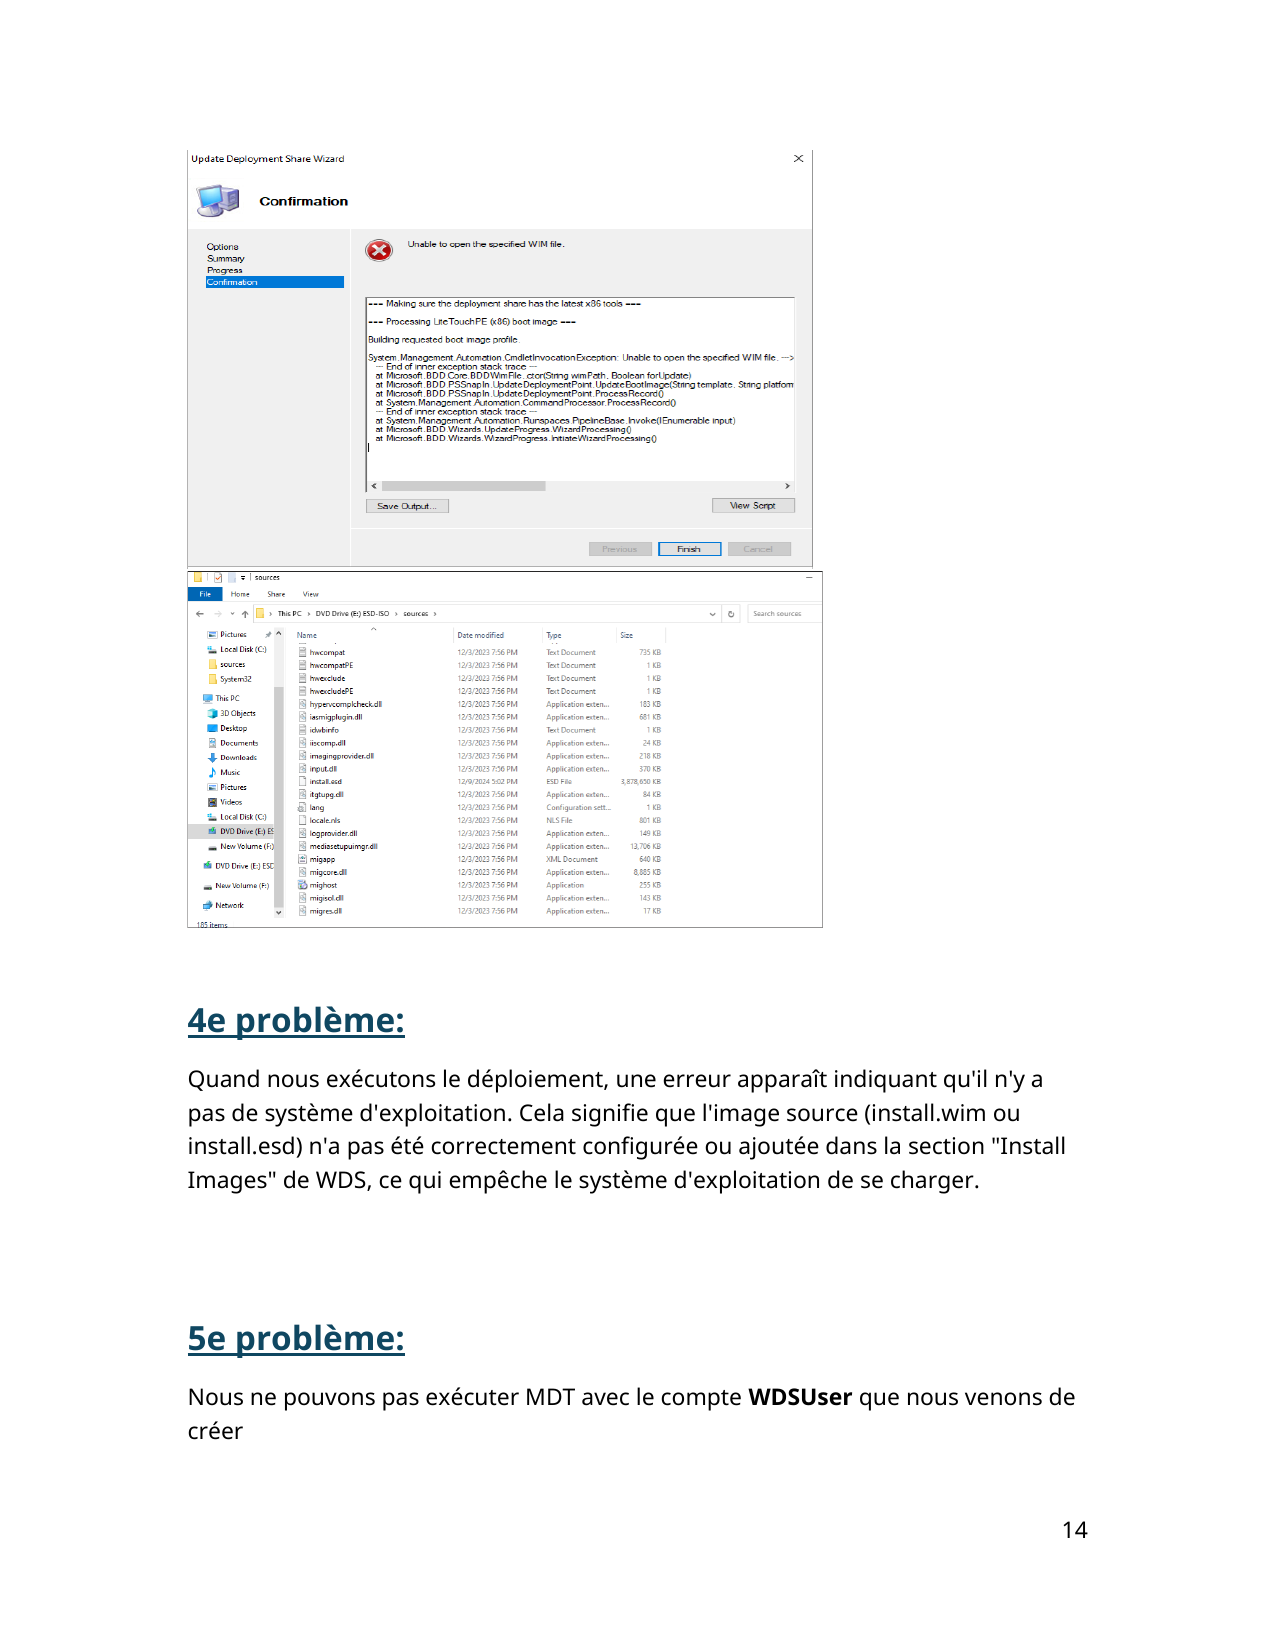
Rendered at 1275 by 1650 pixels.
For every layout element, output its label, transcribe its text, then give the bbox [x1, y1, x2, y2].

text Quand nous exécutons le déploiement, une erreur apparaît indiquant qu'il n'y a pas de système d'exploitation. Cela signifie que l'image source (install.wim ou install.esd) n'a pas été correctement configurée ou ajoutée dans la section "Install Images" de WDS, ce qui empêche le système d'exploitation de se charger. [187, 1063, 1087, 1195]
picture [187, 150, 813, 569]
picture [187, 571, 823, 928]
text 4e problème: [187, 997, 1087, 1042]
text Nous ne pouvons pas exécuter MDT avec le compte WDSUser que nous venons de créer [187, 1381, 1087, 1446]
text 5e problème: [187, 1315, 1087, 1361]
